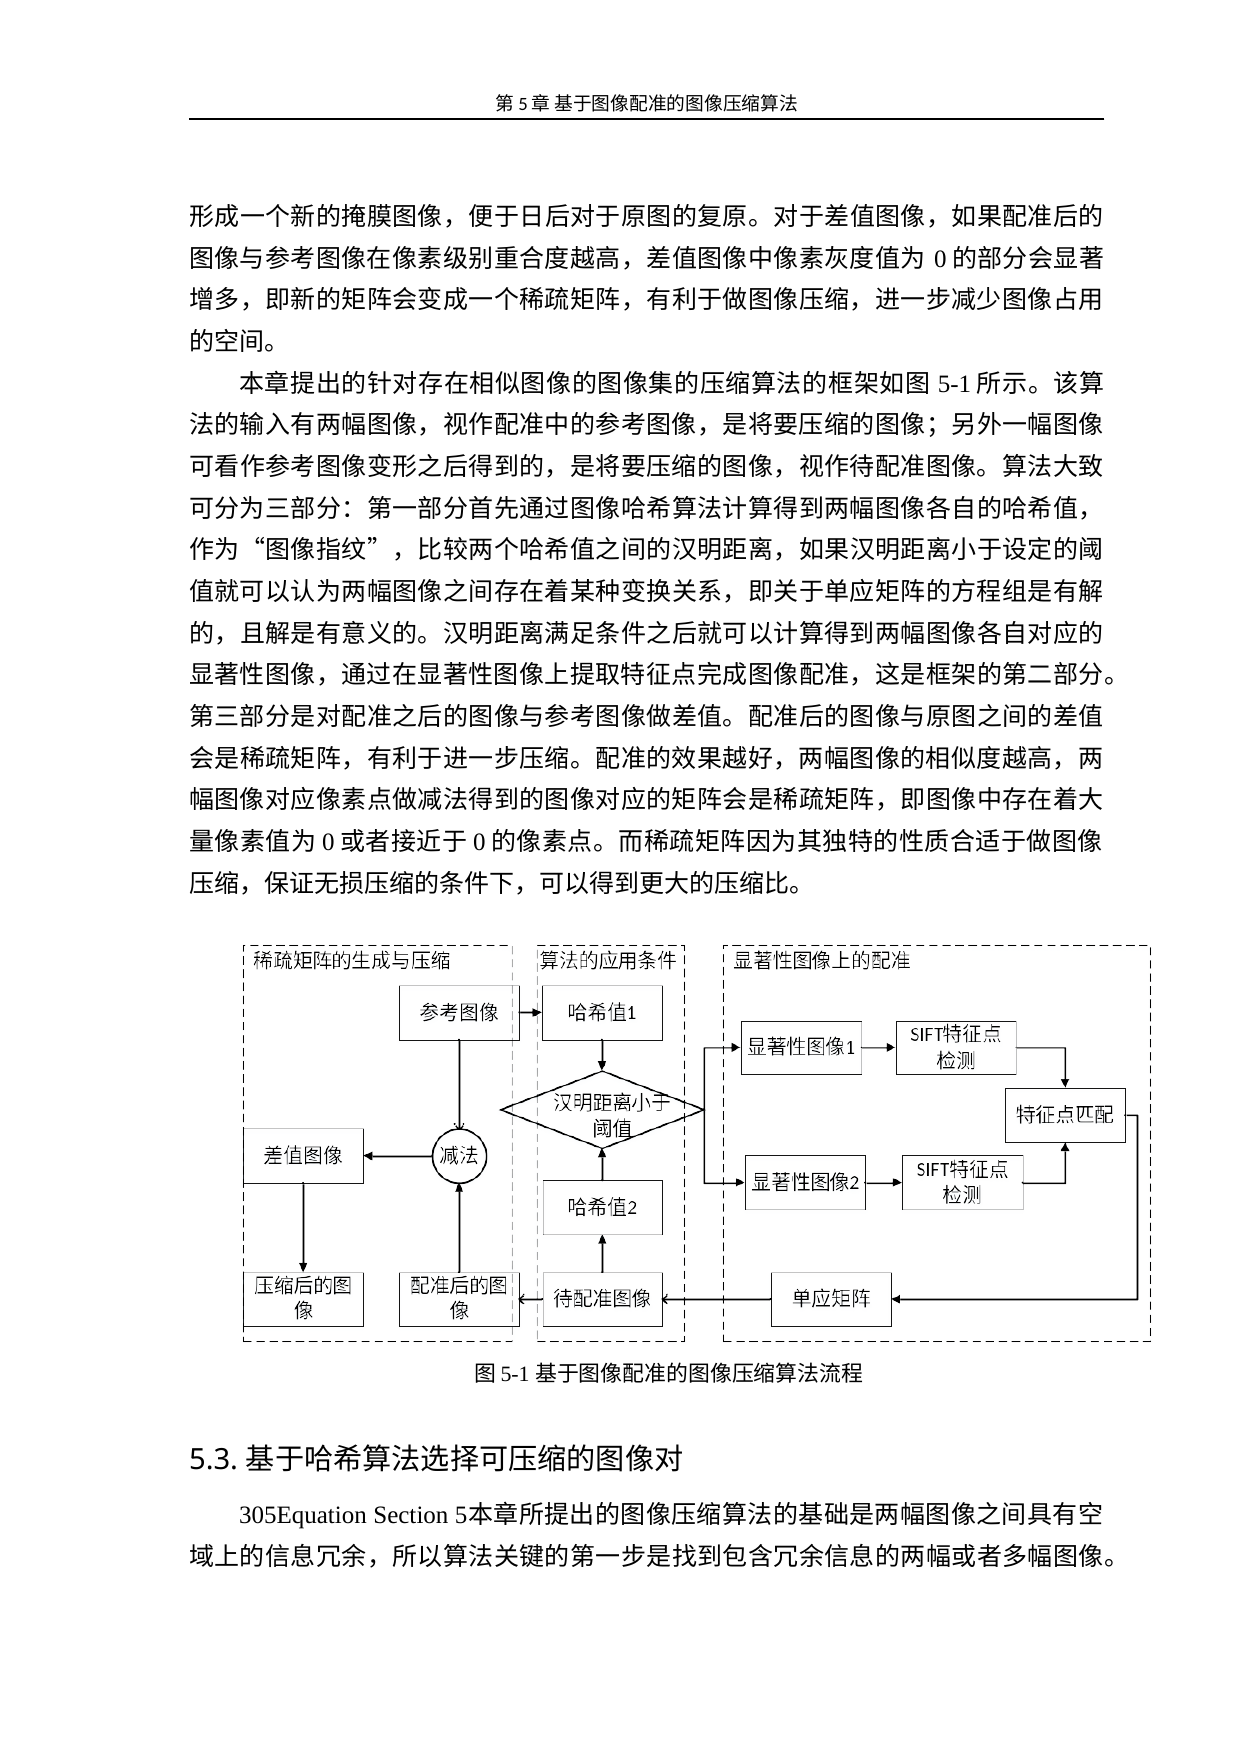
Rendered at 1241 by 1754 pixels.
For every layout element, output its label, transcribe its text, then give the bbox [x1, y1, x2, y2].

subtitle 图5-1 基于图像配准的图像压缩算法流程 [189, 1361, 1104, 1386]
subtitle 5.3. 基于哈希算法选择可压缩的图像对 [189, 1436, 1104, 1478]
text 本章提出的针对存在相似图像的图像集的压缩算法的框架如图5-1所示。该算法的输入有两幅图像，视作配准中的参考图像，是将要压缩的图像；另外一幅图像可看作参考图像变形之后得到的，是将要压缩的图像，视作待配准图像。算法大致可分为三部分：第一部分首先通过图像哈希算法计算得到两幅图像各自的哈希值，作为“图像指纹”，比较两个哈希值之间的汉明距离，如果汉明距离小于设定的阈值就可以认为两幅图像之间存在着某种变换关系，即关于单应矩阵的方程组是有解的，且解是有意义的。汉明距离满足条件之后就可以计算得到两幅图像各自对应的显著性图像，通过在显著性图像上提取特征点完成图像配准，这是框架的第二部分。第三部分是对配准之后的图像与参考图像做差值。配准后的图像与原图之间的差值会是稀疏矩阵，有利于进一步压缩。配准的效果越好，两幅图像的相似度越高，两幅图像对应像素点做减法得到的图像对应的矩阵会是稀疏矩阵，即图像中存在着大量像素值为0或者接近于0的像素点。而稀疏矩阵因为其独特的性质合适于做图像压缩，保证无损压缩的条件下，可以得到更大的压缩比。 [189, 359, 1104, 901]
